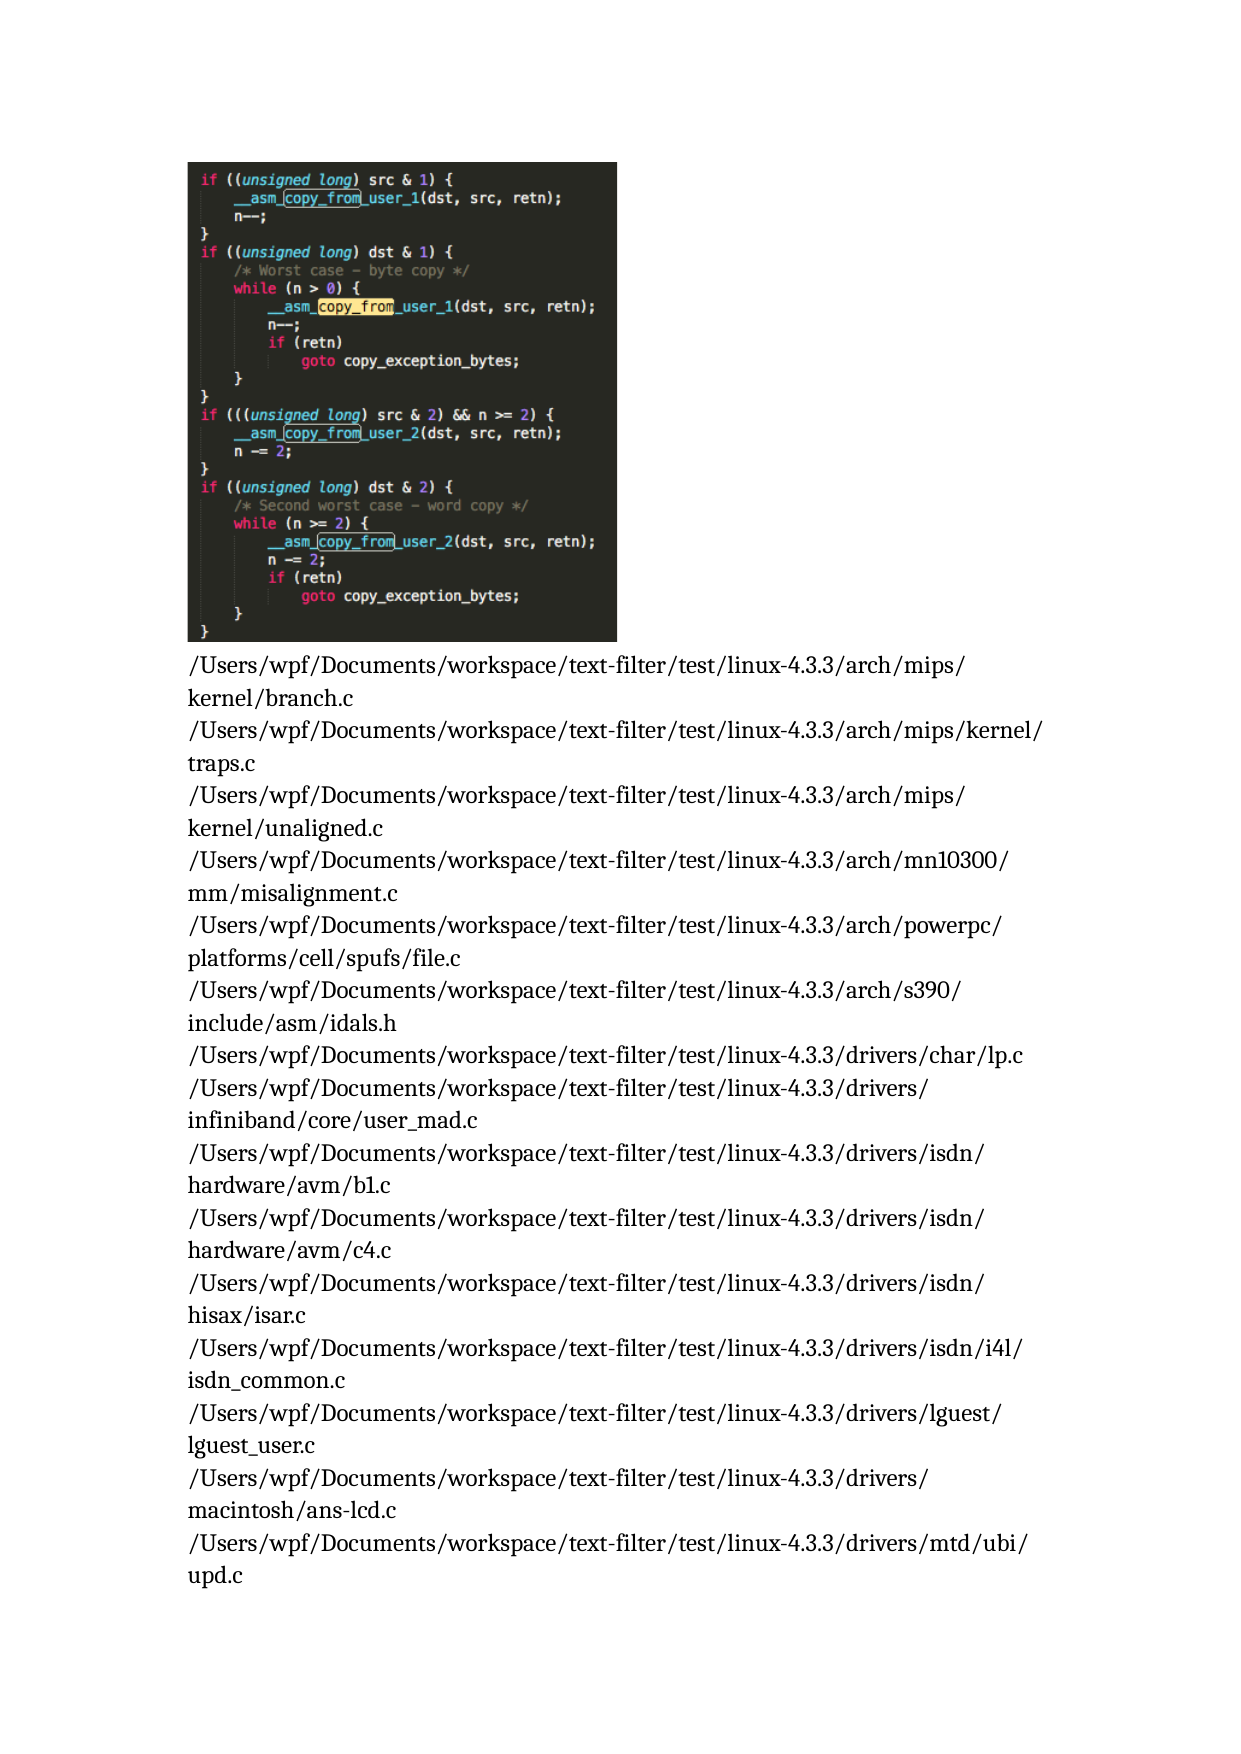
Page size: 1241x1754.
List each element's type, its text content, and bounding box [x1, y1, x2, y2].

text /Users/wpf/Documents/workspace/text-filter/test/linux-4.3.3/arch/mips/kernel/branch.c [187, 649, 1053, 714]
text /Users/wpf/Documents/workspace/text-filter/test/linux-4.3.3/drivers/mtd/ubi/upd.c [187, 1527, 1053, 1592]
text /Users/wpf/Documents/workspace/text-filter/test/linux-4.3.3/arch/powerpc/platforms/cell/spufs/file.c [187, 909, 1053, 974]
text /Users/wpf/Documents/workspace/text-filter/test/linux-4.3.3/arch/s390/include/asm/idals.h [187, 974, 1053, 1039]
text /Users/wpf/Documents/workspace/text-filter/test/linux-4.3.3/drivers/isdn/hisax/isar.c [187, 1267, 1053, 1332]
text /Users/wpf/Documents/workspace/text-filter/test/linux-4.3.3/drivers/infiniband/core/user_mad.c [187, 1072, 1053, 1137]
text /Users/wpf/Documents/workspace/text-filter/test/linux-4.3.3/arch/mips/kernel/unaligned.c [187, 779, 1053, 844]
text /Users/wpf/Documents/workspace/text-filter/test/linux-4.3.3/drivers/isdn/hardware/avm/b1.c [187, 1137, 1053, 1202]
picture [187, 162, 618, 642]
text /Users/wpf/Documents/workspace/text-filter/test/linux-4.3.3/arch/mn10300/mm/misalignment.c [187, 844, 1053, 909]
text /Users/wpf/Documents/workspace/text-filter/test/linux-4.3.3/drivers/macintosh/ans-lcd.c [187, 1462, 1053, 1527]
text /Users/wpf/Documents/workspace/text-filter/test/linux-4.3.3/drivers/char/lp.c [187, 1039, 1053, 1072]
text /Users/wpf/Documents/workspace/text-filter/test/linux-4.3.3/drivers/isdn/hardware/avm/c4.c [187, 1202, 1053, 1267]
text /Users/wpf/Documents/workspace/text-filter/test/linux-4.3.3/drivers/lguest/lguest_user.c [187, 1397, 1053, 1462]
text /Users/wpf/Documents/workspace/text-filter/test/linux-4.3.3/drivers/isdn/i4l/isdn_common.c [187, 1332, 1053, 1397]
text /Users/wpf/Documents/workspace/text-filter/test/linux-4.3.3/arch/mips/kernel/traps.c [187, 714, 1053, 779]
